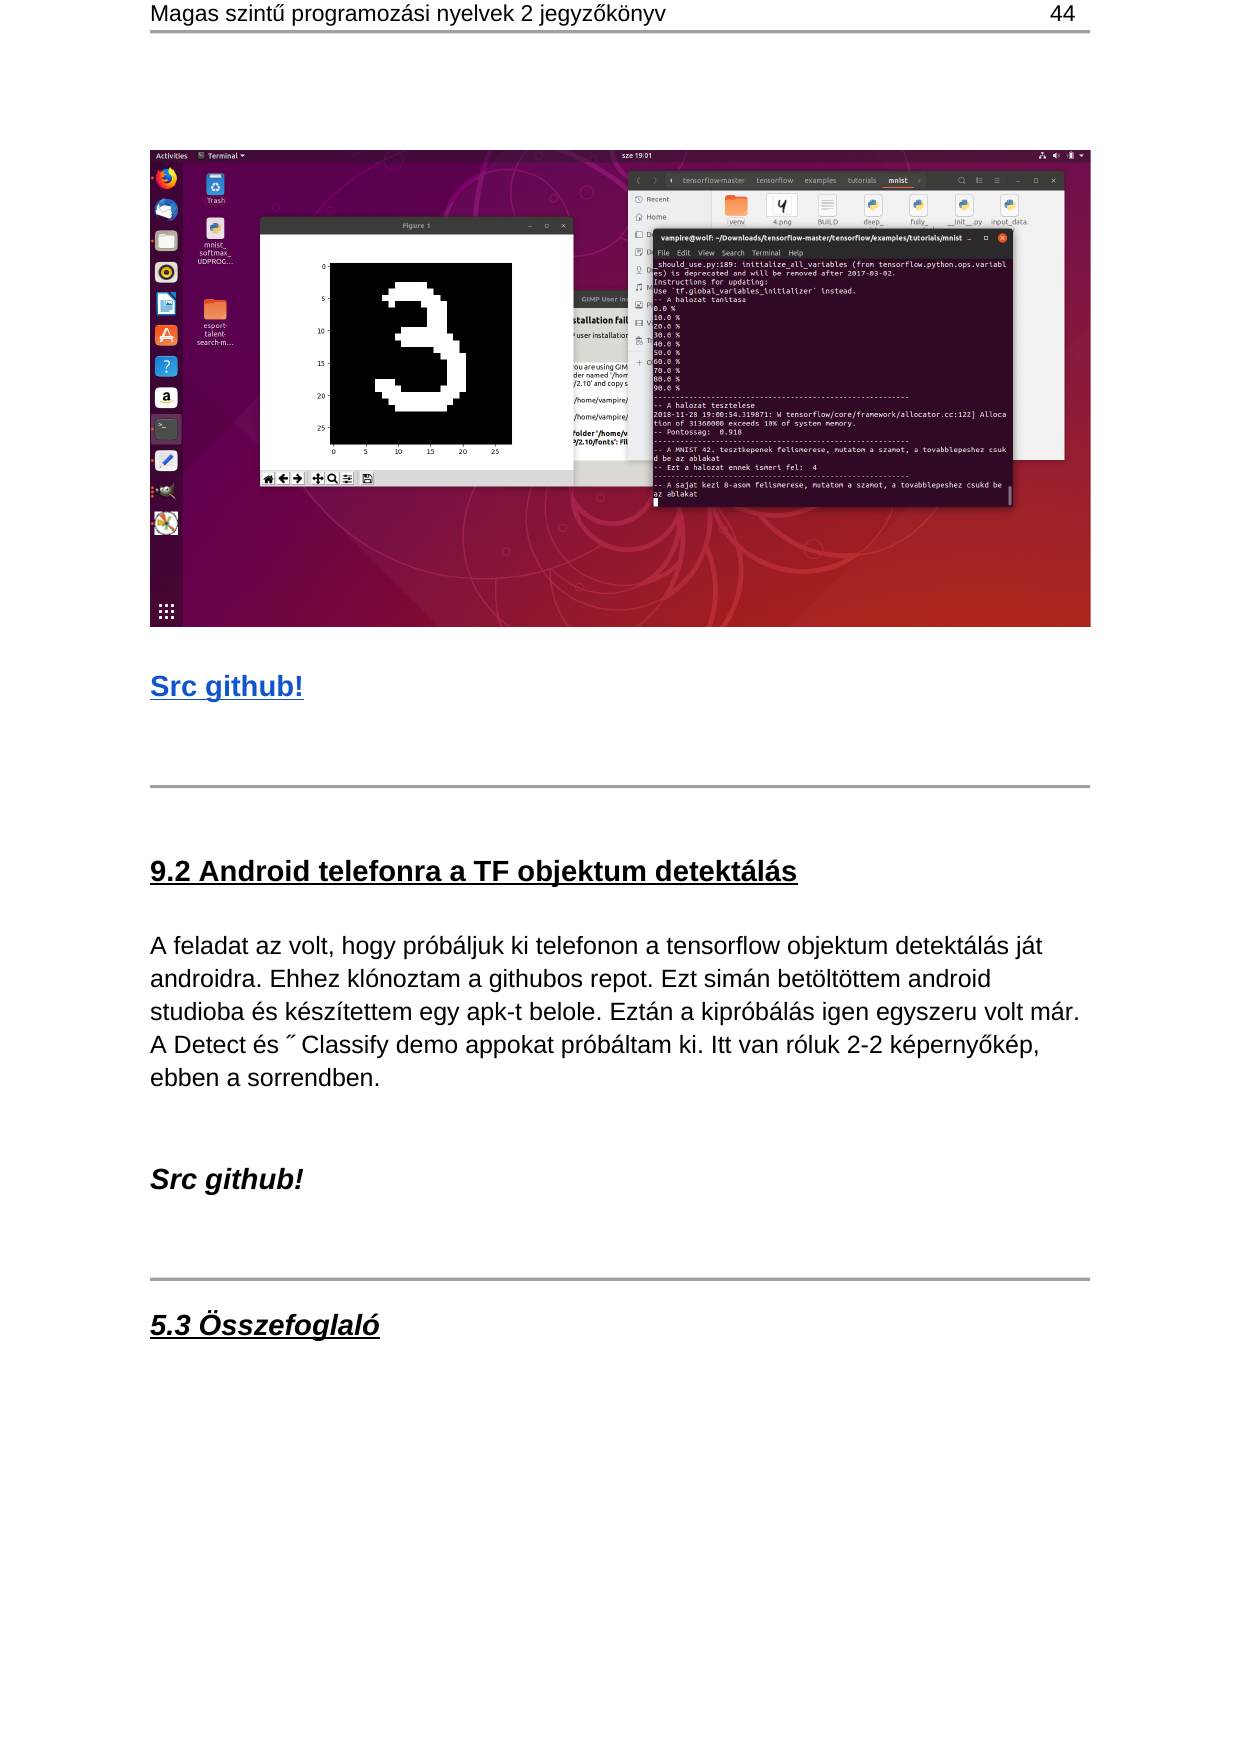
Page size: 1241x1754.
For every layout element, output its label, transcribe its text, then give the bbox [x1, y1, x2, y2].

text 9.2 Android telefonra a TF objektum detektálás [150, 854, 1090, 887]
text A feladat az volt, hogy próbáljuk ki telefonon a tensorflow objektum detektálás ját androidra. Ehhez klónoztam a githubos repot. Ezt simán betöltöttem android studioba és készítettem egy apk-t belole. Eztán a kipróbálás igen egyszeru volt már. A Detect és ˝ Classify demo appokat próbáltam ki. Itt van róluk 2-2 képernyőkép, ebben a sorrendben. [150, 931, 1090, 1092]
picture [150, 150, 1091, 627]
text Src github! [150, 1162, 1090, 1196]
text Src github! [150, 669, 1090, 703]
text 5.3 Összefoglaló [150, 1308, 1090, 1341]
